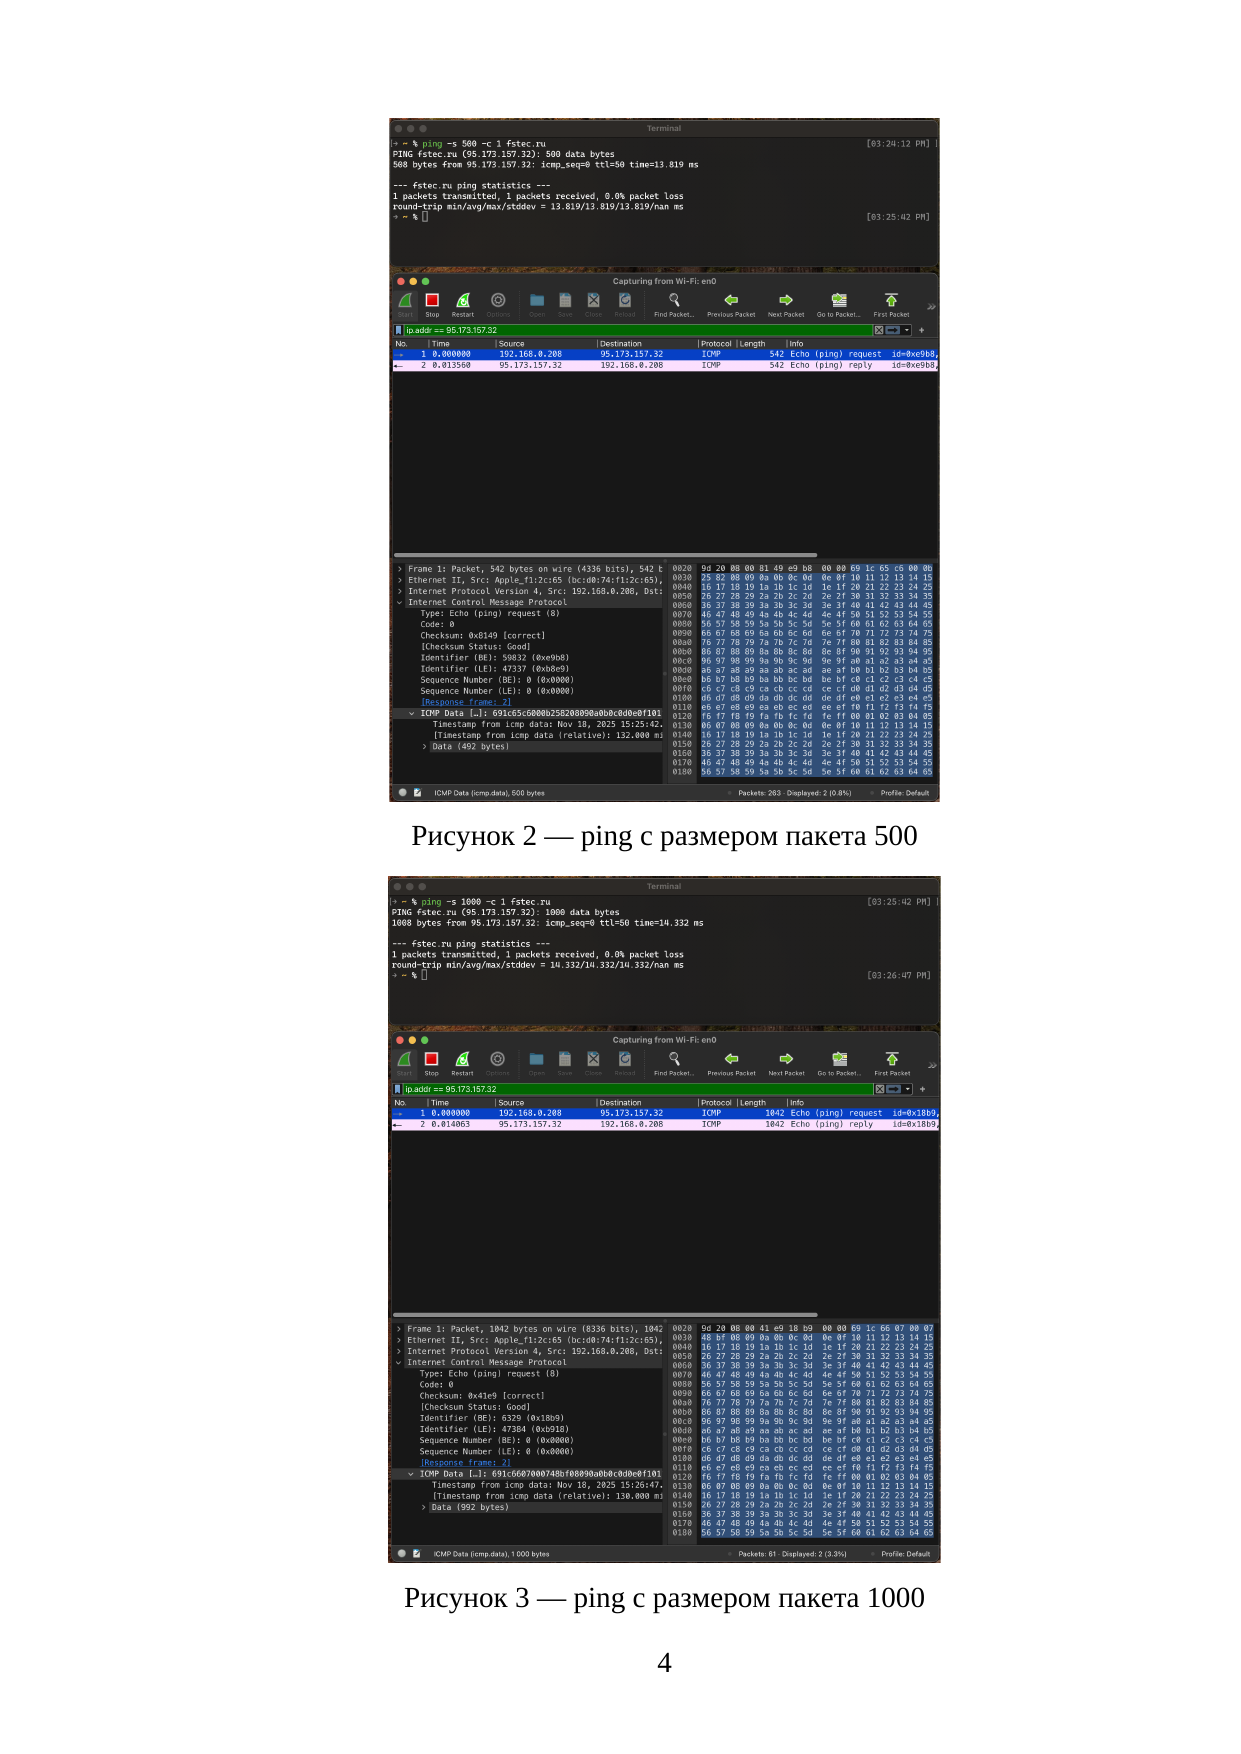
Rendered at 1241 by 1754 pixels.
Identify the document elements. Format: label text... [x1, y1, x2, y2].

picture [389, 118, 940, 802]
picture [388, 876, 941, 1563]
text Рисунок — ping с размером пакета 1000 [177, 1580, 1152, 1613]
text Рисунок — ping с размером пакета 500 [177, 818, 1152, 852]
